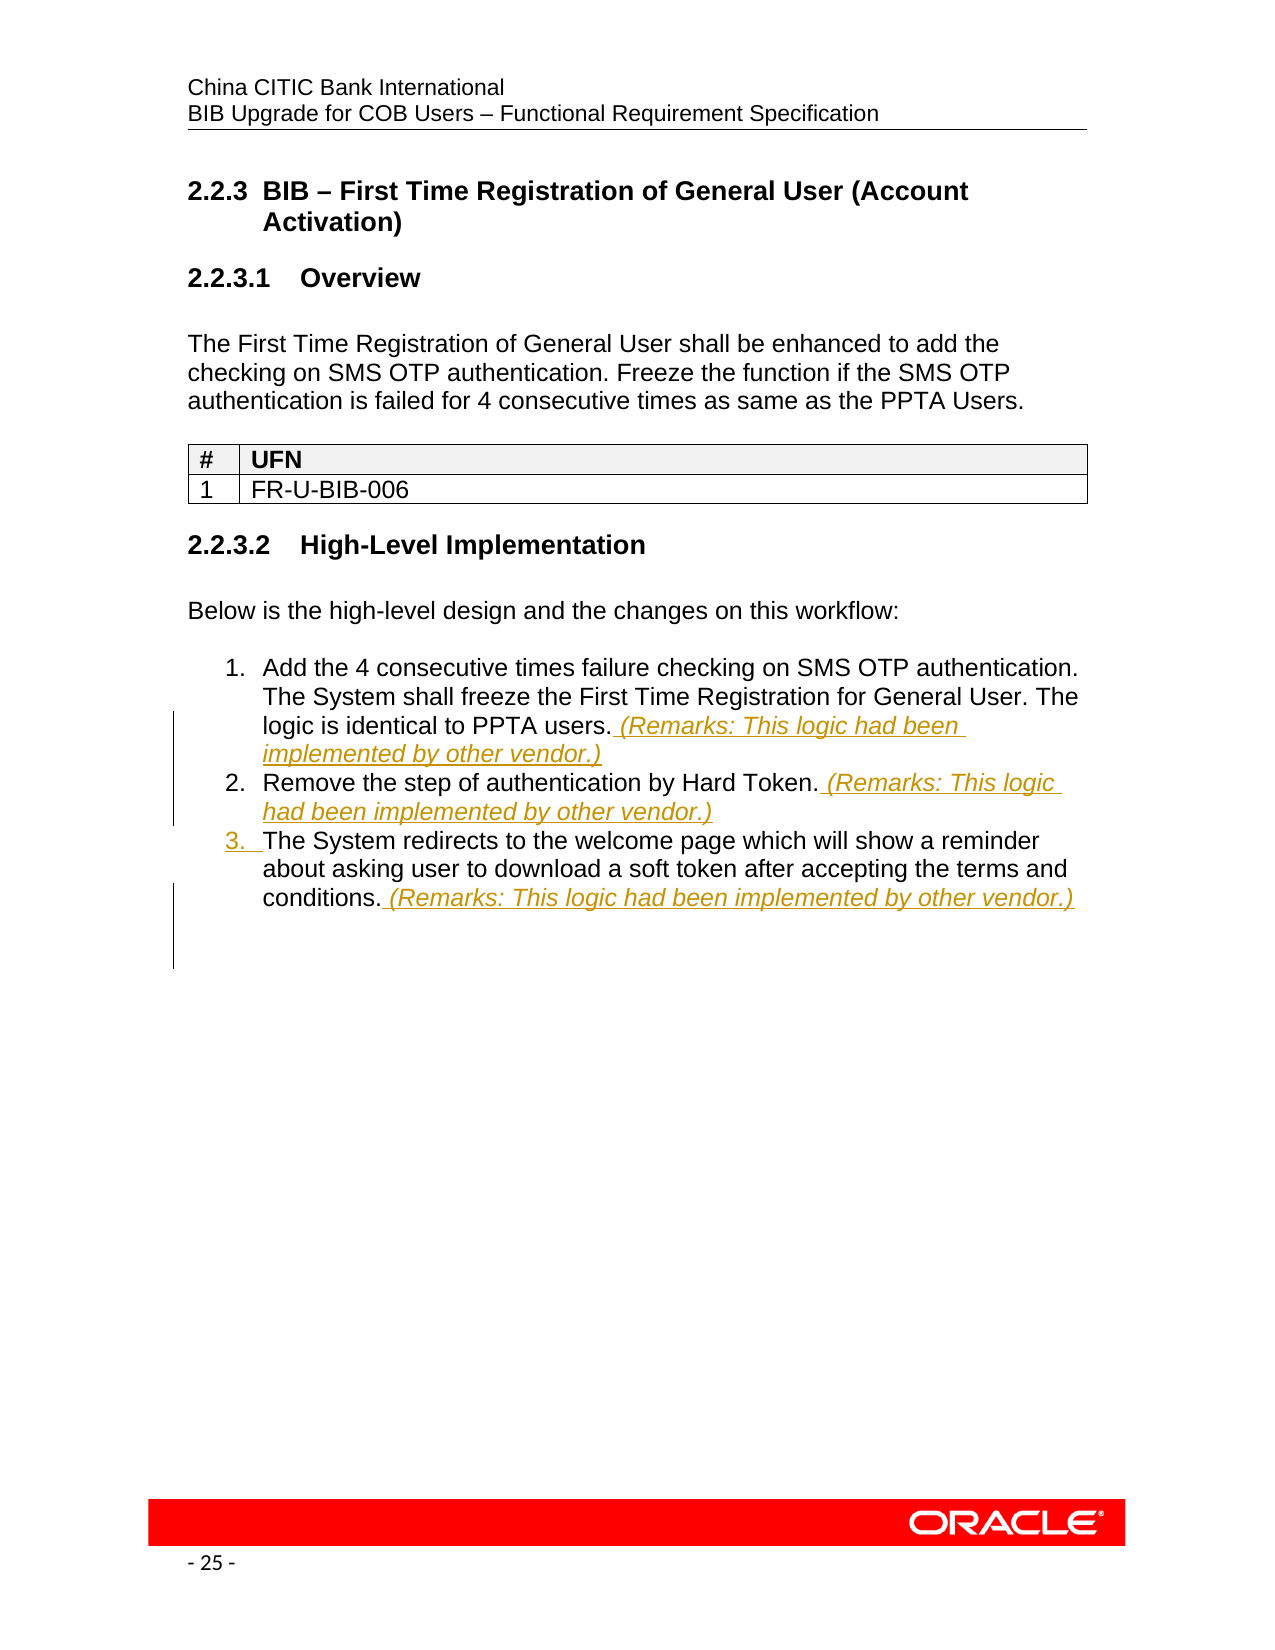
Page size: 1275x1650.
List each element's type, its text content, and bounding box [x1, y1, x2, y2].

table_header # [189, 445, 239, 473]
text Below is the high-level design and the changes on this workflow: [187, 596, 1087, 624]
table_header UFN [240, 445, 1087, 473]
list Add the 4 consecutive times failure checking on SMS OTP authentication. The System shall freeze the First Time Registration for General User. The logic is identical to PPTA users. [225, 653, 1087, 768]
table_cell 1 [189, 475, 239, 503]
subtitle High-Level Implementation [187, 529, 1087, 561]
picture [148, 1499, 1126, 1546]
subtitle Overview [187, 262, 1087, 294]
subtitle BIB – First Time Registration of General User (Account Activation) [187, 175, 1087, 237]
text The First Time Registration of General User shall be enhanced to add the checking on SMS OTP authentication. Freeze the function if the SMS OTP authentication is failed for 4 consecutive times as same as the PPTA Users. [187, 329, 1087, 415]
list The System redirects to the welcome page which will show a reminder about asking user to download a soft token after accepting the terms and conditions. [225, 826, 1087, 912]
list Remove the step of authentication by Hard Token. [225, 768, 1087, 826]
table_cell FR-U-BIB-006 [240, 475, 1087, 503]
